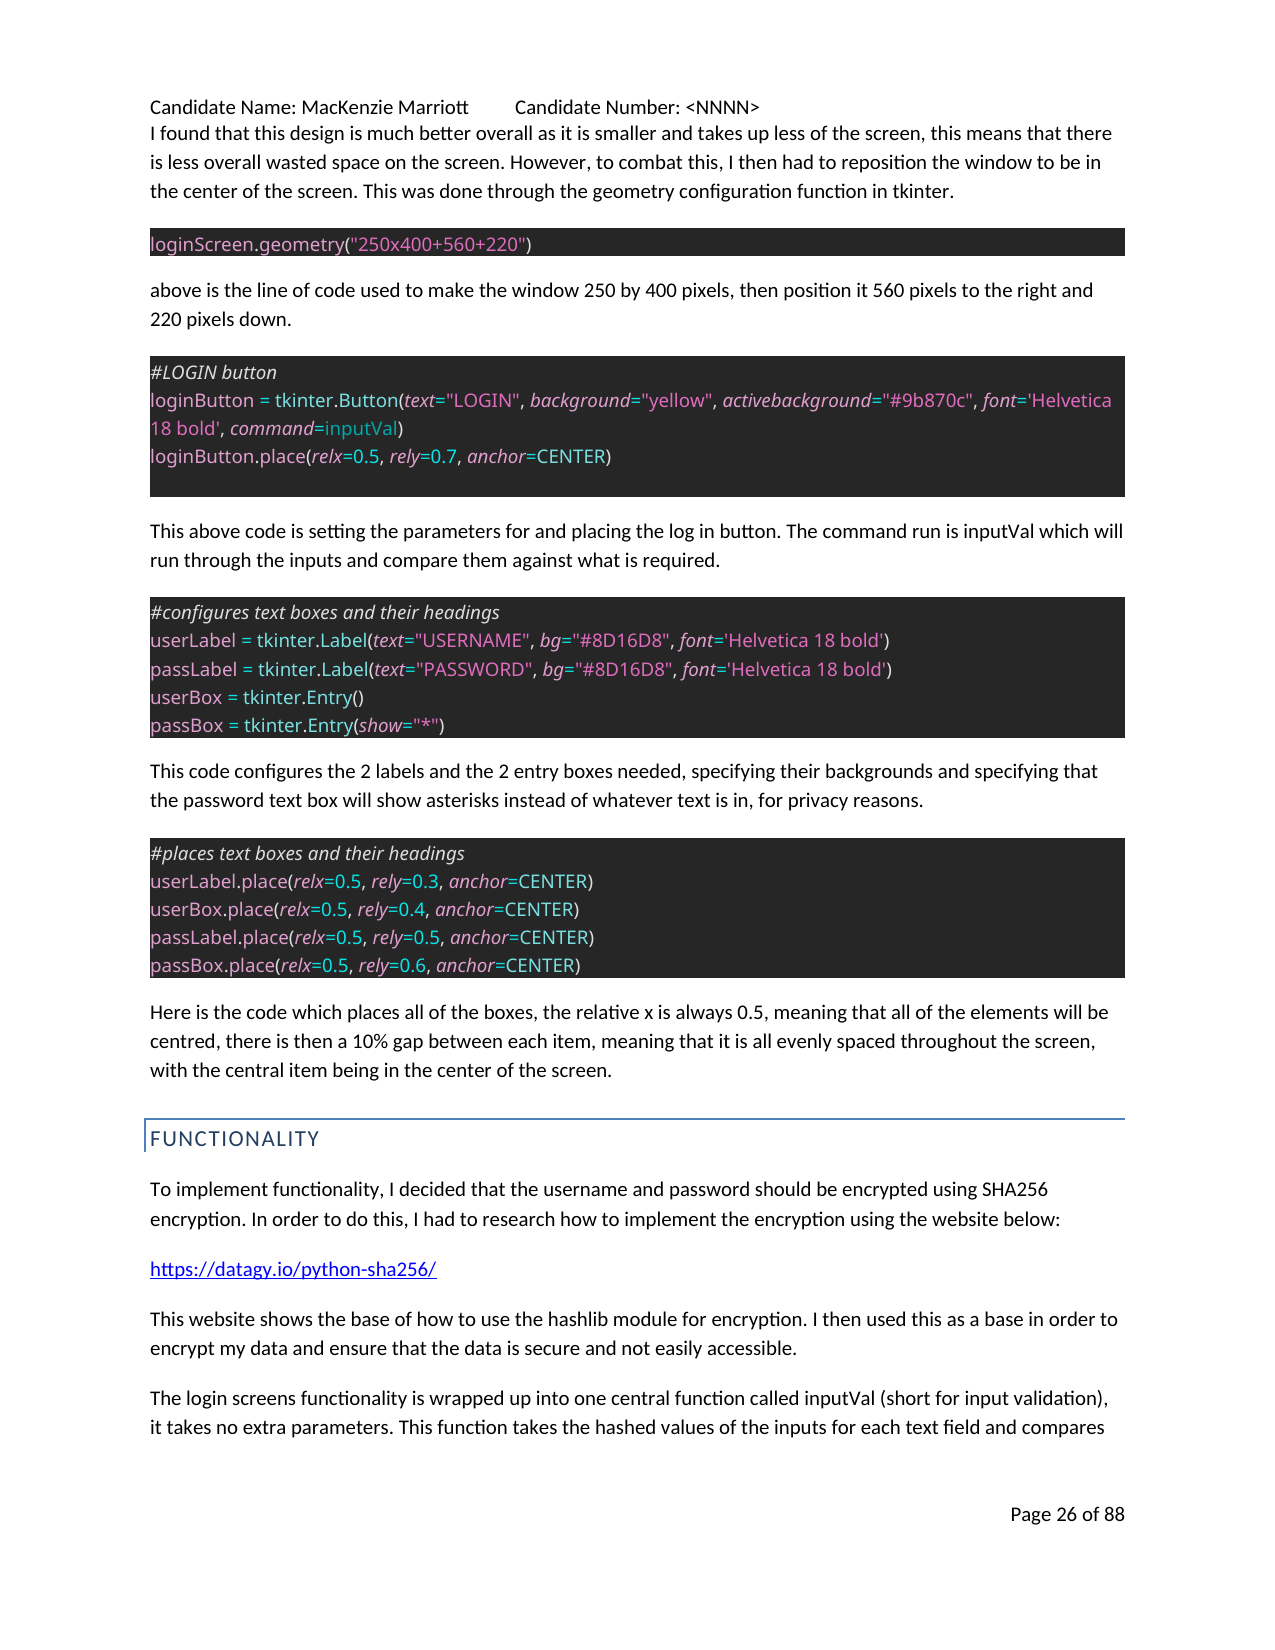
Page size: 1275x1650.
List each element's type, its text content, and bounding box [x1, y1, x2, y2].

text #configures text boxes and their headings [150, 597, 1125, 625]
text userBox = tkinter.Entry() [150, 681, 1125, 709]
text passLabel = tkinter.Label(text="PASSWORD", bg="#8D16D8", font='Helvetica 18 bold') [150, 653, 1125, 681]
text https://datagy.io/python-sha256/ [150, 1256, 1125, 1281]
text userBox.place(relx=0.5, rely=0.4, anchor=CENTER) [150, 894, 1125, 922]
text I found that this design is much better overall as it is smaller and takes up less of the screen, this means that there is less overall wasted space on the screen. However, to combat this, I then had to reposition the window to be in the center of the screen. This was done through the geometry configuration function in tkinter. [150, 120, 1125, 204]
text Here is the code which places all of the boxes, the relative x is always 0.5, meaning that all of the elements will be centred, there is then a 10% gap between each item, meaning that it is all evenly spaced throughout the screen, with the central item being in the center of the screen. [150, 999, 1125, 1083]
text passBox = tkinter.Entry(show="*") [150, 709, 1125, 738]
text #places text boxes and their headings [150, 838, 1125, 866]
text userLabel = tkinter.Label(text="USERNAME", bg="#8D16D8", font='Helvetica 18 bold') [150, 625, 1125, 653]
text This code configures the 2 labels and the 2 entry boxes needed, specifying their backgrounds and specifying that the password text box will show asterisks instead of whatever text is in, for privacy reasons. [150, 758, 1125, 813]
text userLabel.place(relx=0.5, rely=0.3, anchor=CENTER) [150, 866, 1125, 894]
text To implement functionality, I decided that the username and password should be encrypted using SHA256 encryption. In order to do this, I had to research how to implement the encryption using the website below: [150, 1177, 1125, 1231]
text This above code is setting the parameters for and placing the log in button. The command run is inputVal which will run through the inputs and compare them against what is required. [150, 518, 1125, 572]
text This website shows the base of how to use the hashlib module for encryption. I then used this as a base in order to encrypt my data and ensure that the data is secure and not easily accessible. [150, 1306, 1125, 1360]
text loginButton.place(relx=0.5, rely=0.7, anchor=CENTER) [150, 441, 1125, 469]
text #LOGIN button [150, 356, 1125, 384]
text loginScreen.geometry("250x400+560+220") [150, 228, 1125, 256]
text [150, 1385, 1125, 1439]
text above is the line of code used to make the window 250 by 400 pixels, then position it 560 pixels to the right and 220 pixels down. [150, 277, 1125, 332]
subtitle Functionality [146, 1120, 1125, 1152]
text passBox.place(relx=0.5, rely=0.6, anchor=CENTER) [150, 950, 1125, 978]
text passLabel.place(relx=0.5, rely=0.5, anchor=CENTER) [150, 922, 1125, 950]
text loginButton = tkinter.Button(text="LOGIN", background="yellow", activebackground="#9b870c", font='Helvetica 18 bold', command=inputVal) [150, 384, 1125, 441]
